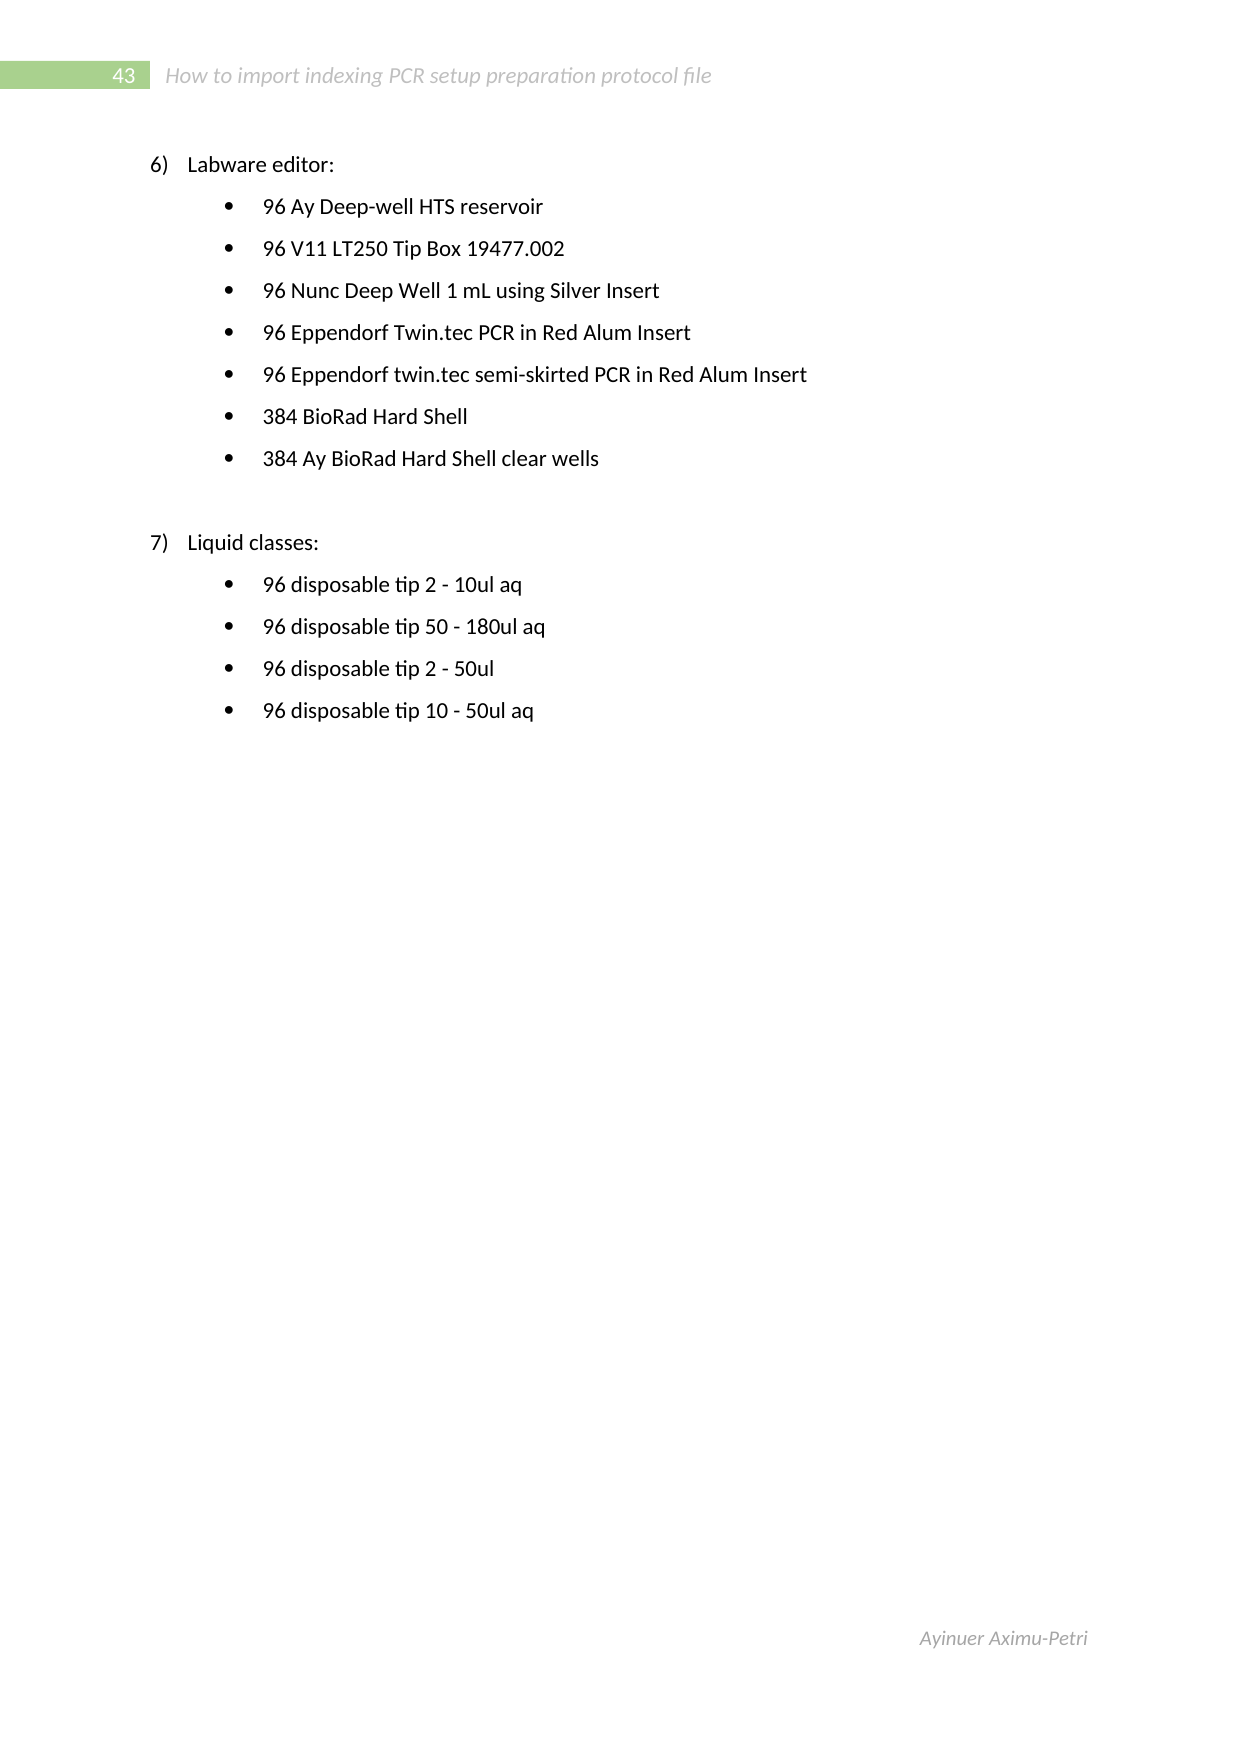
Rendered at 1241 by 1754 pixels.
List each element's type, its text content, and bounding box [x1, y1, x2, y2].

list 96 disposable tip 10 - 50ul aq [225, 696, 1090, 724]
list Labware editor: [150, 150, 1090, 178]
list 96 disposable tip 2 - 10ul aq [225, 570, 1090, 598]
list 384 BioRad Hard Shell [225, 402, 1090, 430]
list 96 Nunc Deep Well 1 mL using Silver Insert [225, 276, 1090, 304]
list Liquid classes: [150, 528, 1090, 556]
list 96 V11 LT250 Tip Box 19477.002 [225, 234, 1090, 262]
list 96 Ay Deep-well HTS reservoir [225, 192, 1090, 220]
list 96 Eppendorf twin.tec semi-skirted PCR in Red Alum Insert [225, 360, 1090, 388]
list 96 disposable tip 50 - 180ul aq [225, 612, 1090, 640]
list 96 disposable tip 2 - 50ul [225, 654, 1090, 682]
list 384 Ay BioRad Hard Shell clear wells [225, 444, 1090, 472]
list 96 Eppendorf Twin.tec PCR in Red Alum Insert [225, 318, 1090, 346]
